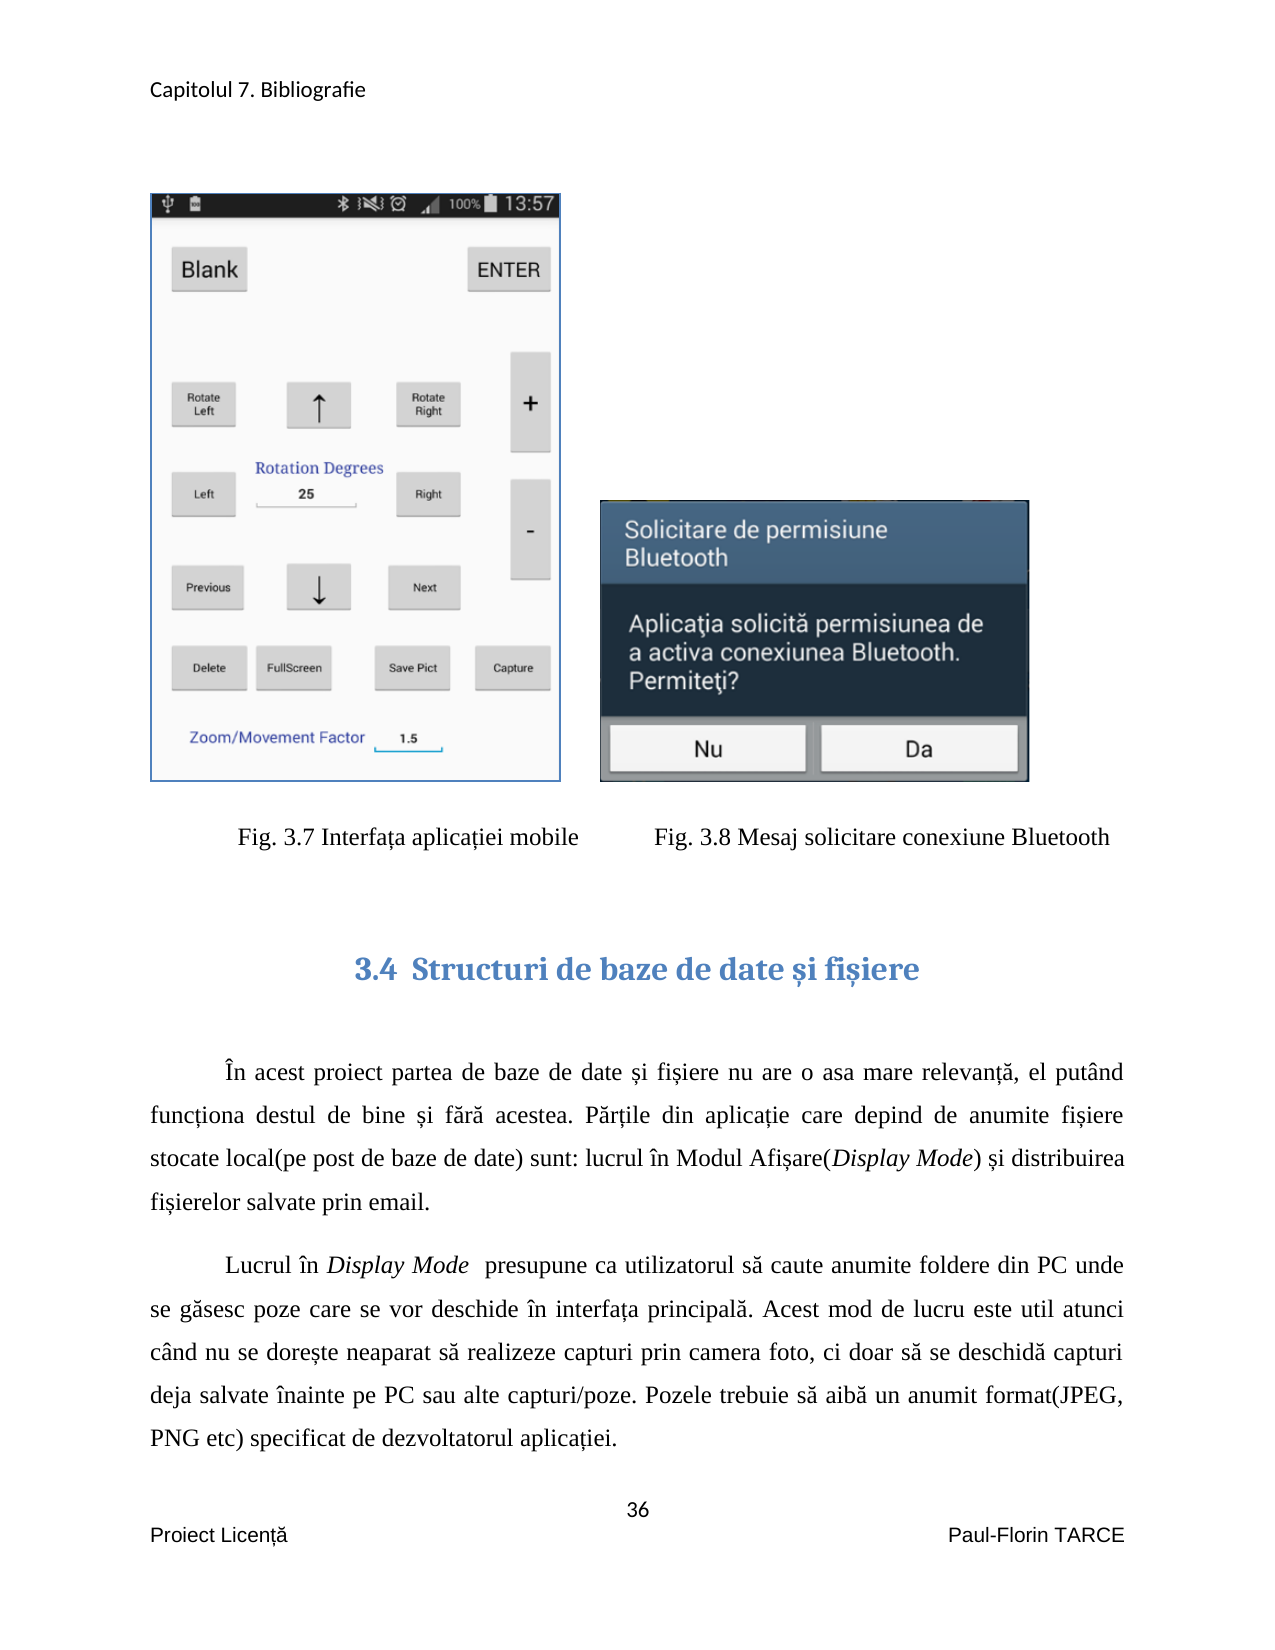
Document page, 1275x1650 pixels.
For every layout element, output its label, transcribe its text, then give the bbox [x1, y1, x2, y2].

picture [152, 194, 559, 780]
subtitle 3.4 Structuri de baze de date și fișiere [150, 950, 1125, 989]
picture [600, 500, 1030, 782]
text În acest proiect partea de baze de date și fișiere nu are o asa mare relevanță, el putând funcționa destul de bine și fără acestea. Părțile din aplicație care depind de anumite fișiere stocate local(pe post de baze de date) sunt: lucrul în Modul Afișare(Display Mode) și distribuirea fișierelor salvate prin email. [150, 1057, 1125, 1215]
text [150, 150, 1125, 787]
text Fig. 3.7 Interfața aplicației mobile Fig. 3.8 Mesaj solicitare conexiune Bluetooth [150, 822, 1125, 851]
text Lucrul în Display Mode presupune ca utilizatorul să caute anumite foldere din PC unde se găsesc poze care se vor deschide în interfața principală. Acest mod de lucru este util atunci când nu se dorește neaparat să realizeze capturi prin camera foto, ci doar să se deschidă capturi deja salvate înainte pe PC sau alte capturi/poze. Pozele trebuie să aibă un anumit format(JPEG, PNG etc) specificat de dezvoltatorul aplicației. [150, 1251, 1125, 1452]
